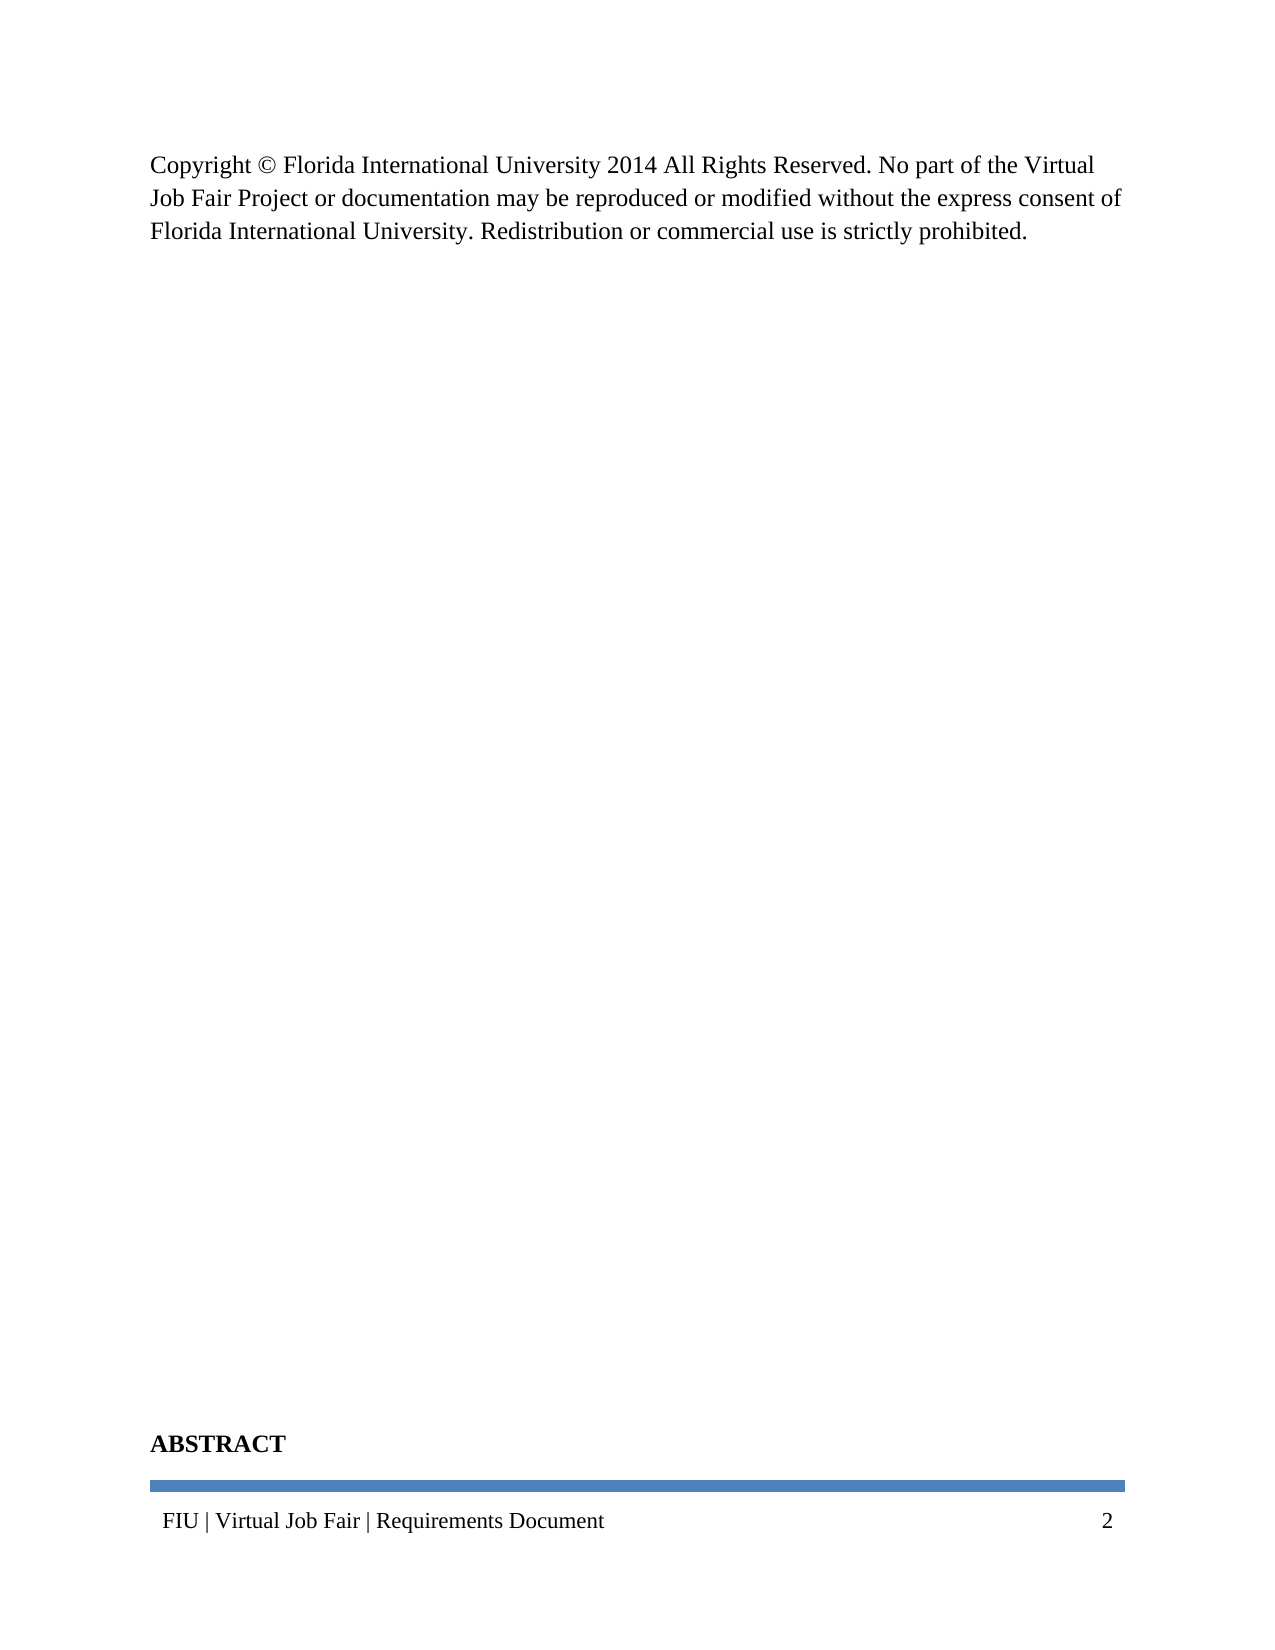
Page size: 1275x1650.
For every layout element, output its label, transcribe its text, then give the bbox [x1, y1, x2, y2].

text Copyright © Florida International University 2014 All Rights Reserved. No part of the Virtual Job Fair Project or documentation may be reproduced or modified without the express consent of Florida International University. Redistribution or commercial use is strictly prohibited. [150, 150, 1125, 245]
text ABSTRACT [150, 1429, 1125, 1458]
